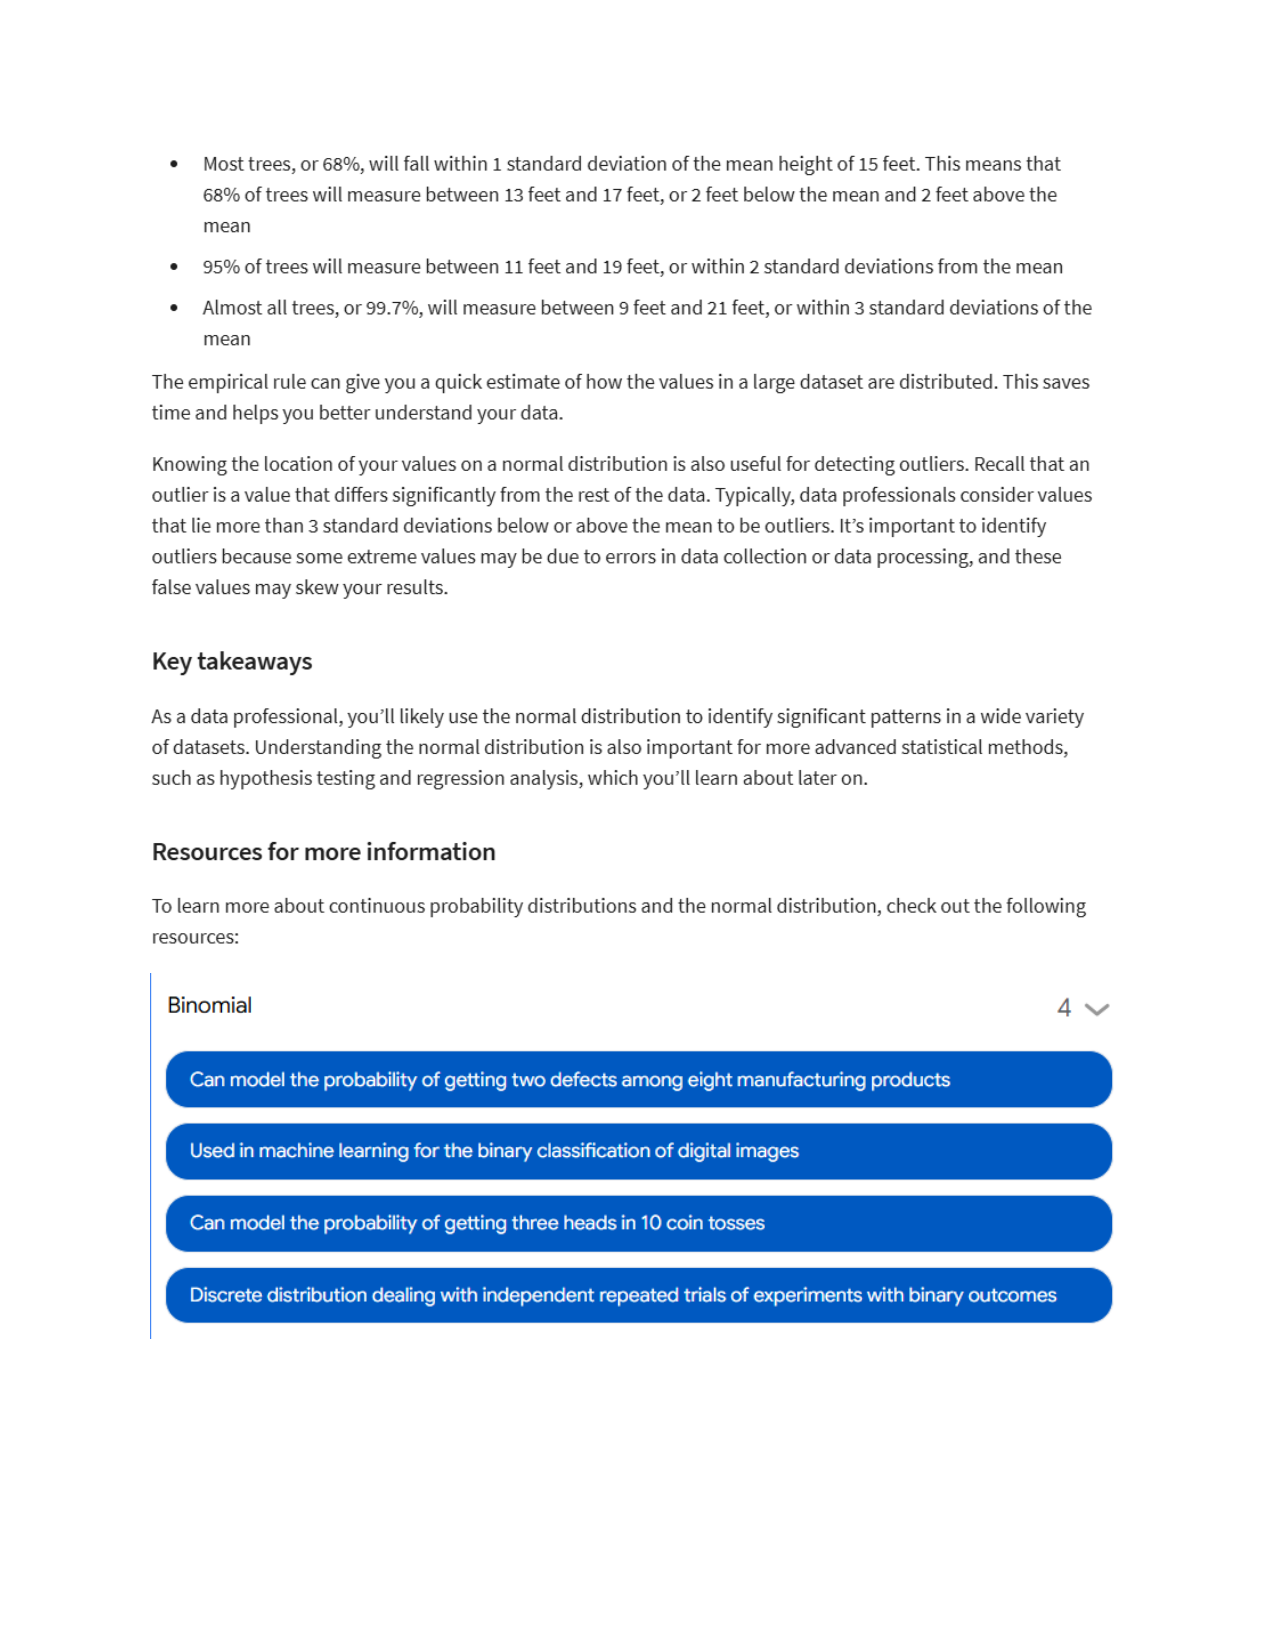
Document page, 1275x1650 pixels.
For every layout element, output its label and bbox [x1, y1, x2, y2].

picture [150, 973, 1125, 1339]
picture [150, 150, 1125, 955]
